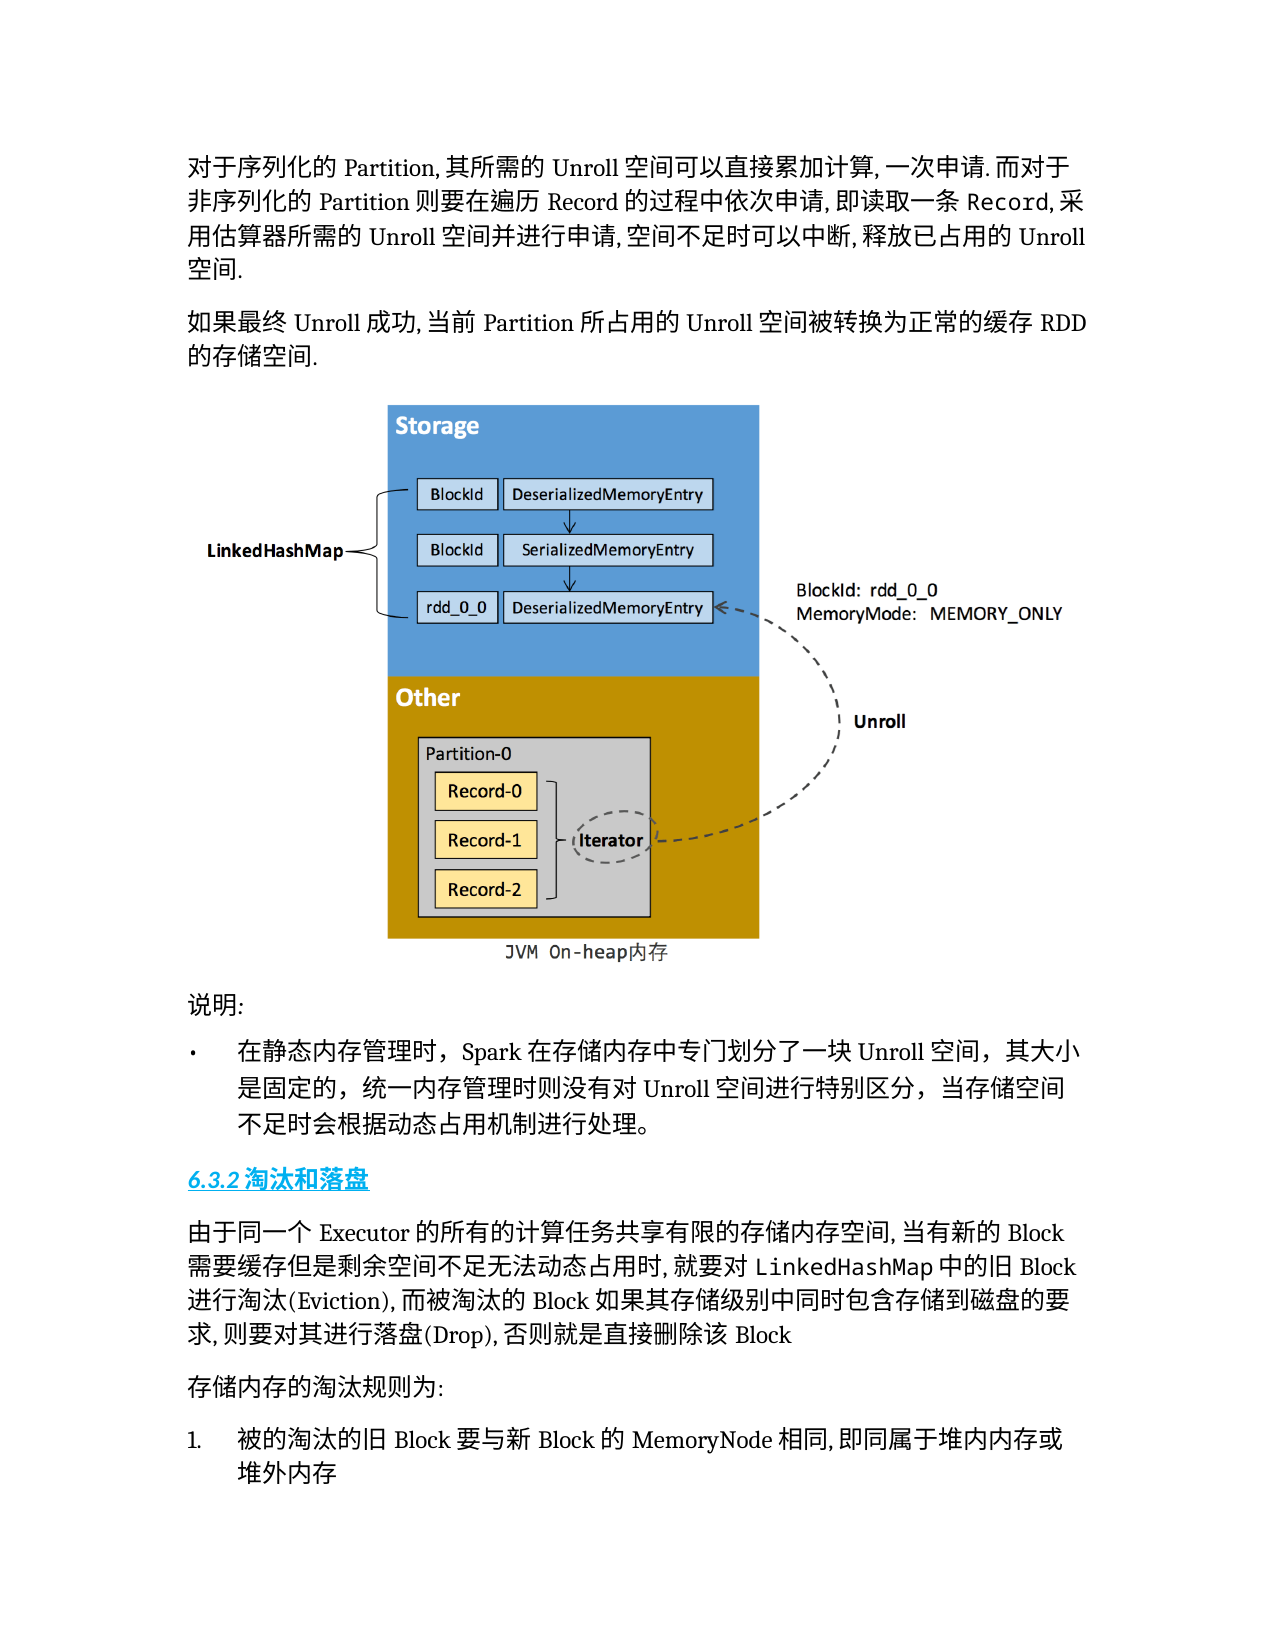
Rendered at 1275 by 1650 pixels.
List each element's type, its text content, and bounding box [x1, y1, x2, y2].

list 在静态内存管理时，Spark 在存储内存中专门划分了一块 Unroll 空间，其大小是固定的，统一内存管理时则没有对 Unroll 空间进行特别区分，当存储空间不足时会根据动态占用机制进行处理。 [187, 1032, 1087, 1141]
text 存储内存的淘汰规则为: [187, 1369, 1087, 1403]
text 由于同一个 Executor 的所有的计算任务共享有限的存储内存空间, 当有新的 Block 需要缓存但是剩余空间不足无法动态占用时, 就要对 LinkedHashMap中的旧 Block 进行淘汰(Eviction), 而被淘汰的 Block 如果其存储级别中同时包含存储到磁盘的要求, 则要对其进行落盘(Drop), 否则就是直接删除该 Block [187, 1214, 1087, 1350]
list 被的淘汰的旧 Block 要与新 Block 的 MemoryNode 相同, 即同属于堆内内存或堆外内存 [187, 1422, 1087, 1490]
text 如果最终 Unroll 成功, 当前 Partition 所占用的 Unroll 空间被转换为正常的缓存 RDD 的存储空间. [187, 305, 1087, 373]
subtitle 6.3.2 淘汰和落盘 [187, 1161, 1087, 1195]
text 对于序列化的 Partition, 其所需的 Unroll 空间可以直接累加计算, 一次申请. 而对于非序列化的 Partition 则要在遍历 Record 的过程中依次申请, 即读取一条 Record, 采用估算器所需的 Unroll 空间并进行申请, 空间不足时可以中断, 释放已占用的 Unroll 空间. [187, 150, 1087, 286]
picture [187, 391, 1088, 969]
text 说明: [187, 987, 1087, 1021]
